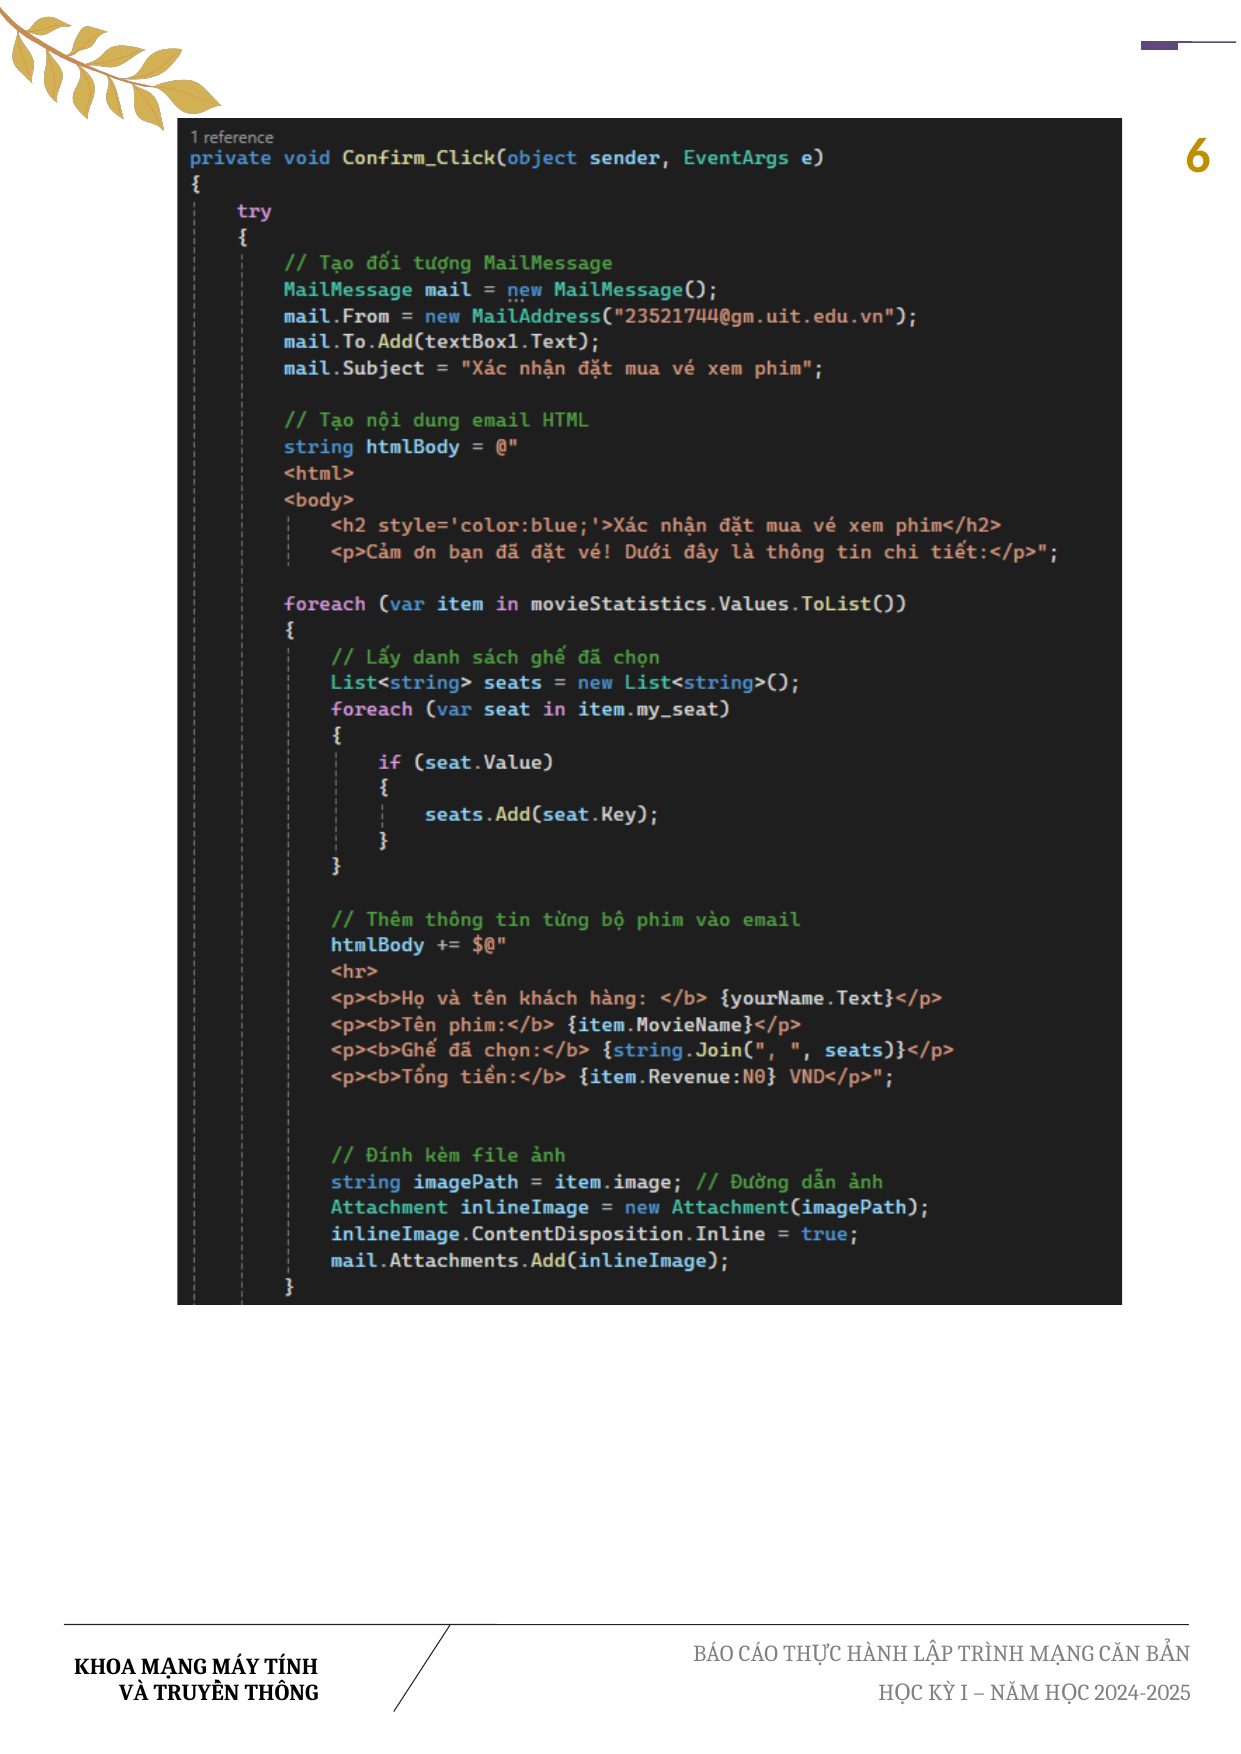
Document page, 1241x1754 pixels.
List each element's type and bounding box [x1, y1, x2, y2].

picture [0, 0, 1123, 1305]
